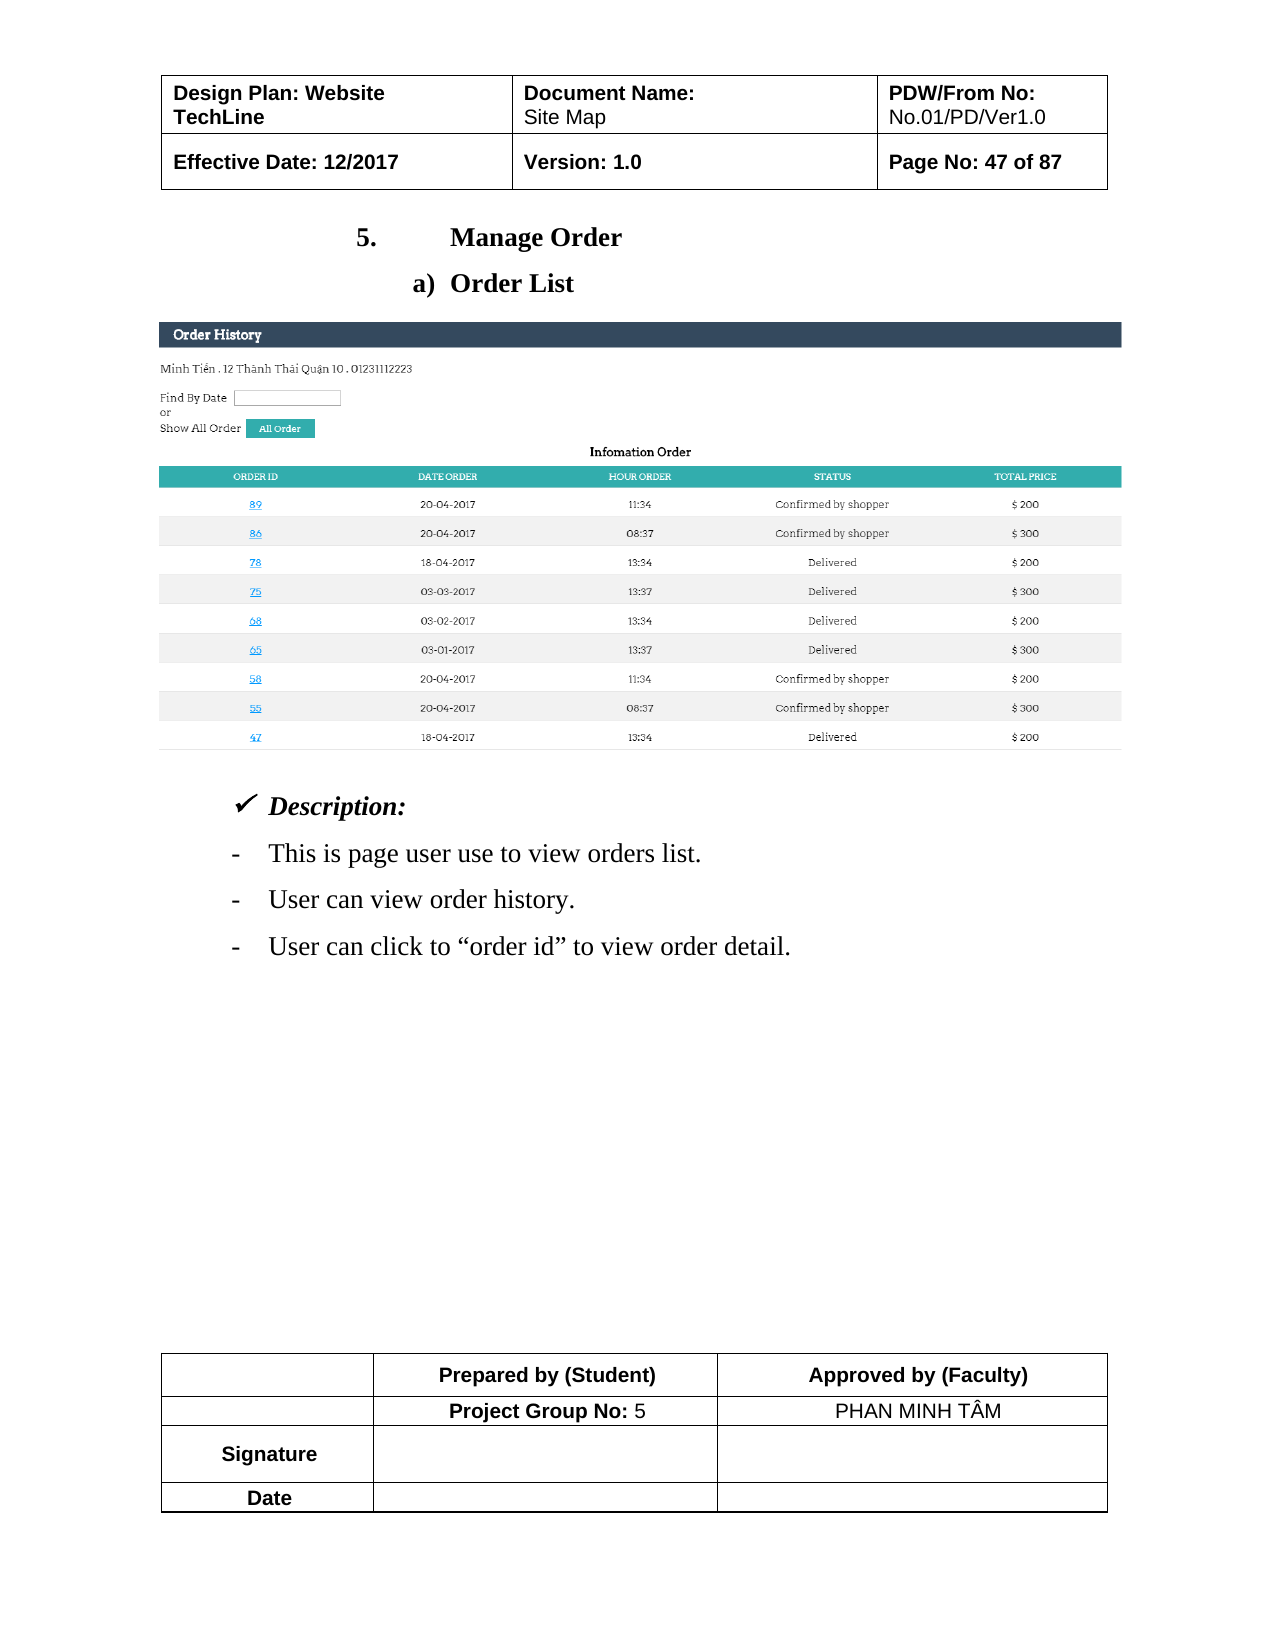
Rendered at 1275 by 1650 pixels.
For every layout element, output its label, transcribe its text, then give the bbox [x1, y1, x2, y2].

list Order List [412, 268, 1125, 299]
list Manage Order [356, 221, 1125, 252]
list Description: [231, 790, 1125, 821]
picture [150, 314, 1125, 750]
list User can view order history. [231, 883, 1125, 914]
list User can click to “order id” to view order detail. [231, 930, 1125, 961]
list This is page user use to view orders list. [231, 837, 1125, 868]
